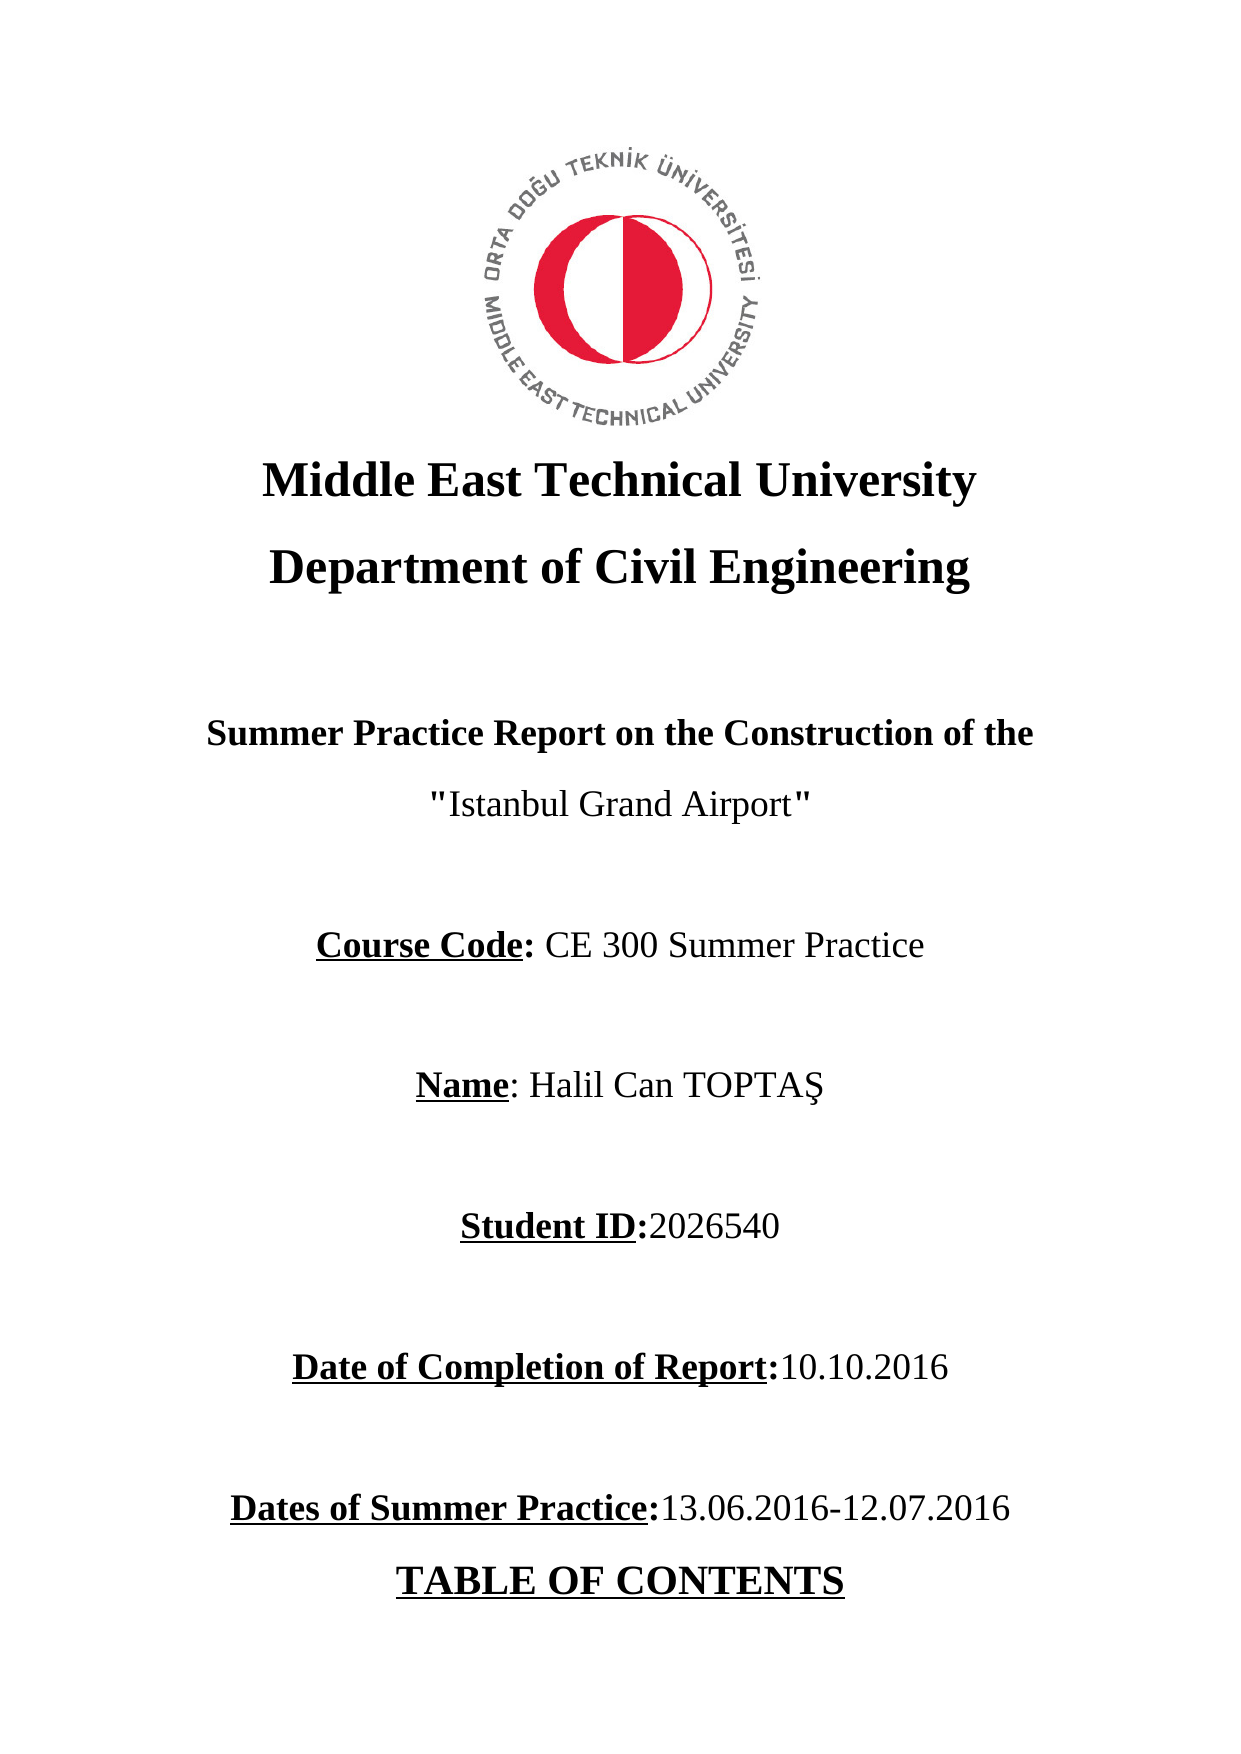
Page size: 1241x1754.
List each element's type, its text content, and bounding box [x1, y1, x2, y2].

text Dates of Summer Practice:13.06.2016-12.07.2016 [148, 1485, 1093, 1528]
text Department of Civil Engineering [148, 537, 1093, 594]
picture [475, 147, 765, 426]
text Student ID:2026540 [148, 1204, 1093, 1247]
text Summer Practice Report on the Construction of the [148, 711, 1093, 754]
text TABLE OF CONTENTS [148, 1556, 1093, 1604]
text Course Code: CE 300 Summer Practice [148, 922, 1093, 965]
text "Istanbul Grand Airport" [148, 781, 1093, 824]
text Date of Completion of Report:10.10.2016 [148, 1344, 1093, 1388]
text Name: Halil Can TOPTAŞ [148, 1063, 1093, 1106]
text Middle East Technical University [148, 450, 1093, 508]
